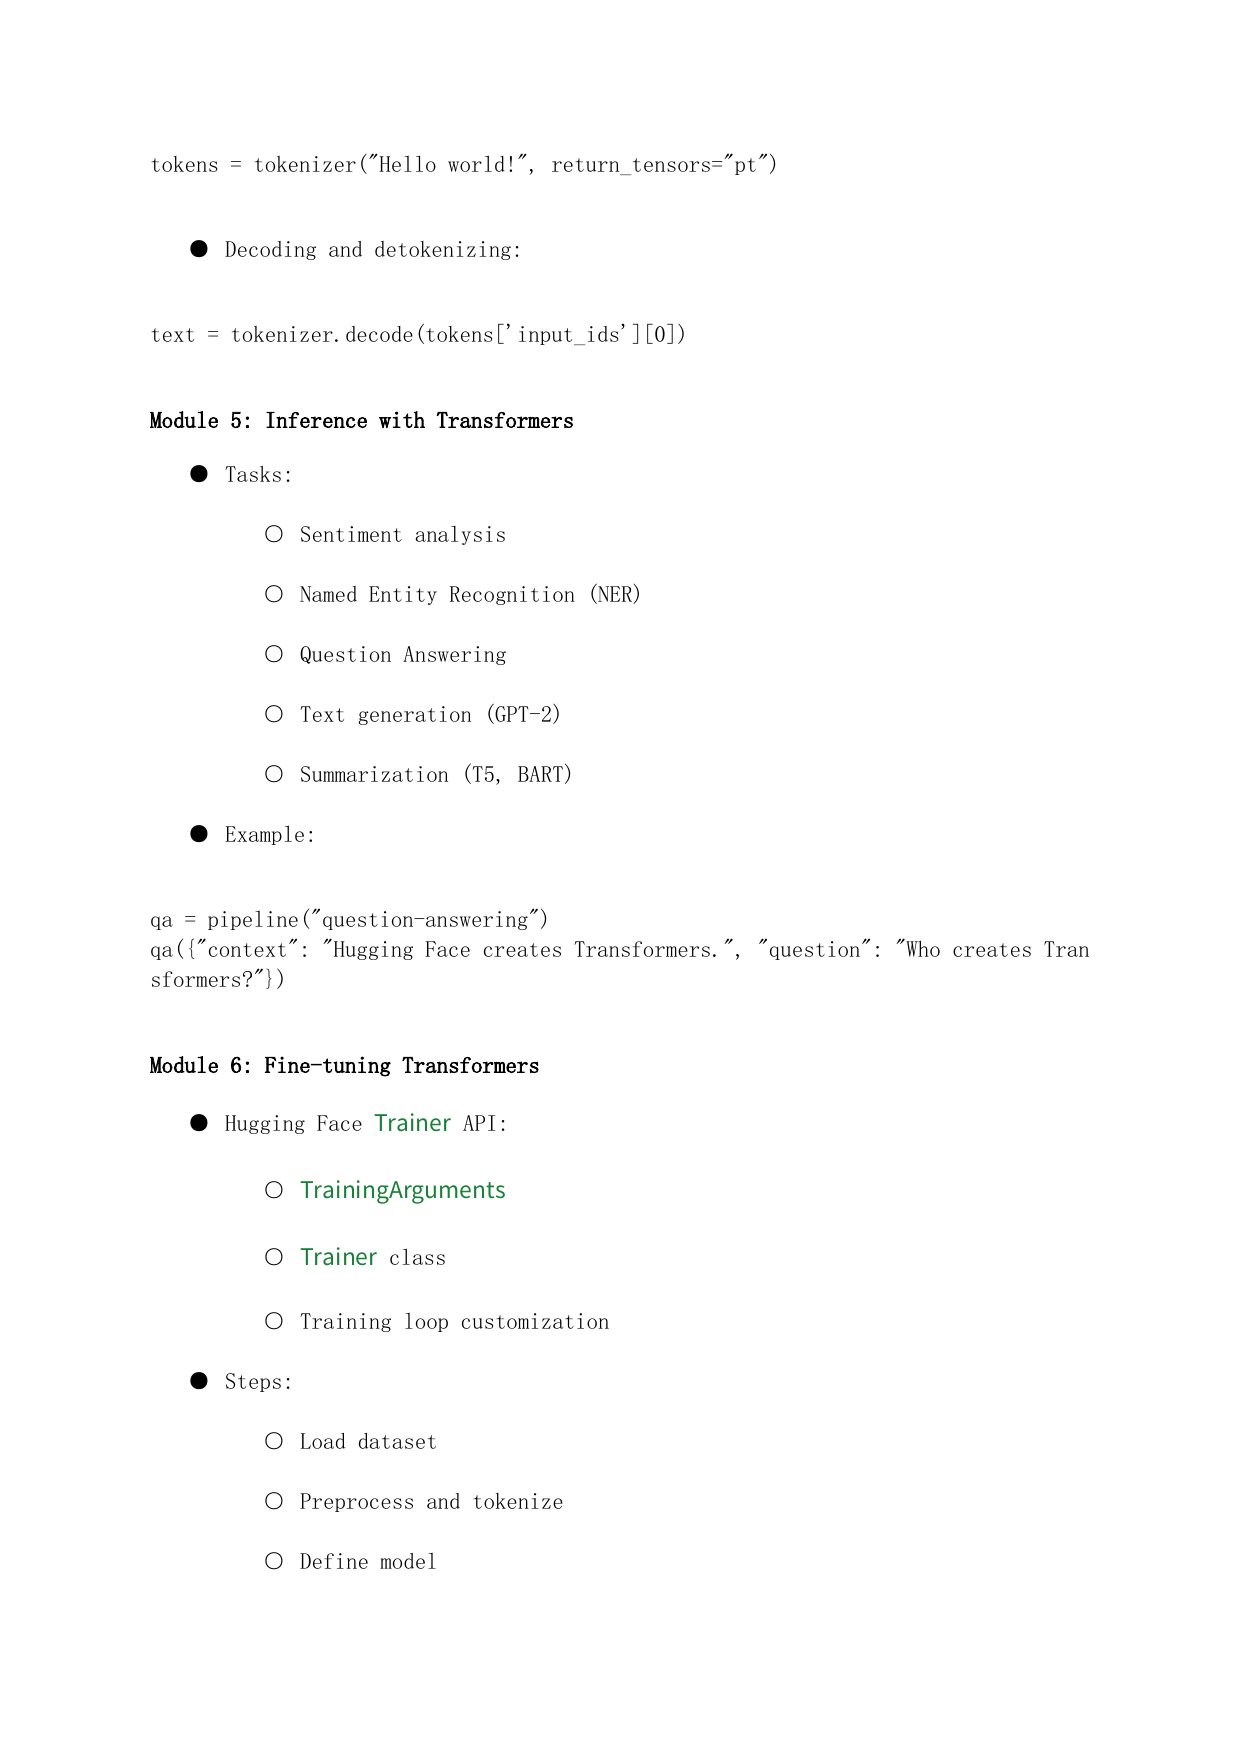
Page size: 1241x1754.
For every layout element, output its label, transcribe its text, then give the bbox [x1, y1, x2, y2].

subtitle Module 6: Fine-tuning Transformers [150, 1050, 1090, 1076]
text qa = pipeline("question-answering") [150, 905, 1090, 931]
list Training loop customization [262, 1306, 1090, 1362]
list Named Entity Recognition (NER) [262, 580, 1090, 636]
list Sentiment analysis [262, 520, 1090, 576]
subtitle Module 5: Inference with Transformers [150, 405, 1090, 431]
list Hugging Face Trainer API: [187, 1105, 1090, 1168]
text text = tokenizer.decode(tokens['input_ids'][0]) [150, 320, 1090, 346]
list TrainingArguments [262, 1172, 1090, 1235]
list Tasks: [187, 460, 1090, 516]
list Example: [187, 820, 1090, 876]
list Text generation (GPT-2) [262, 700, 1090, 756]
list Preprocess and tokenize [262, 1486, 1090, 1542]
list Define model [262, 1546, 1090, 1602]
text qa({"context": "Hugging Face creates Transformers.", "question": "Who creates Transformers?"}) [150, 935, 1090, 991]
list Decoding and detokenizing: [187, 235, 1090, 291]
list Summarization (T5, BART) [262, 760, 1090, 816]
text tokens = tokenizer("Hello world!", return_tensors="pt") [150, 150, 1090, 176]
list Question Answering [262, 640, 1090, 696]
list Steps: [187, 1366, 1090, 1422]
list Trainer class [262, 1239, 1090, 1302]
list Load dataset [262, 1426, 1090, 1482]
